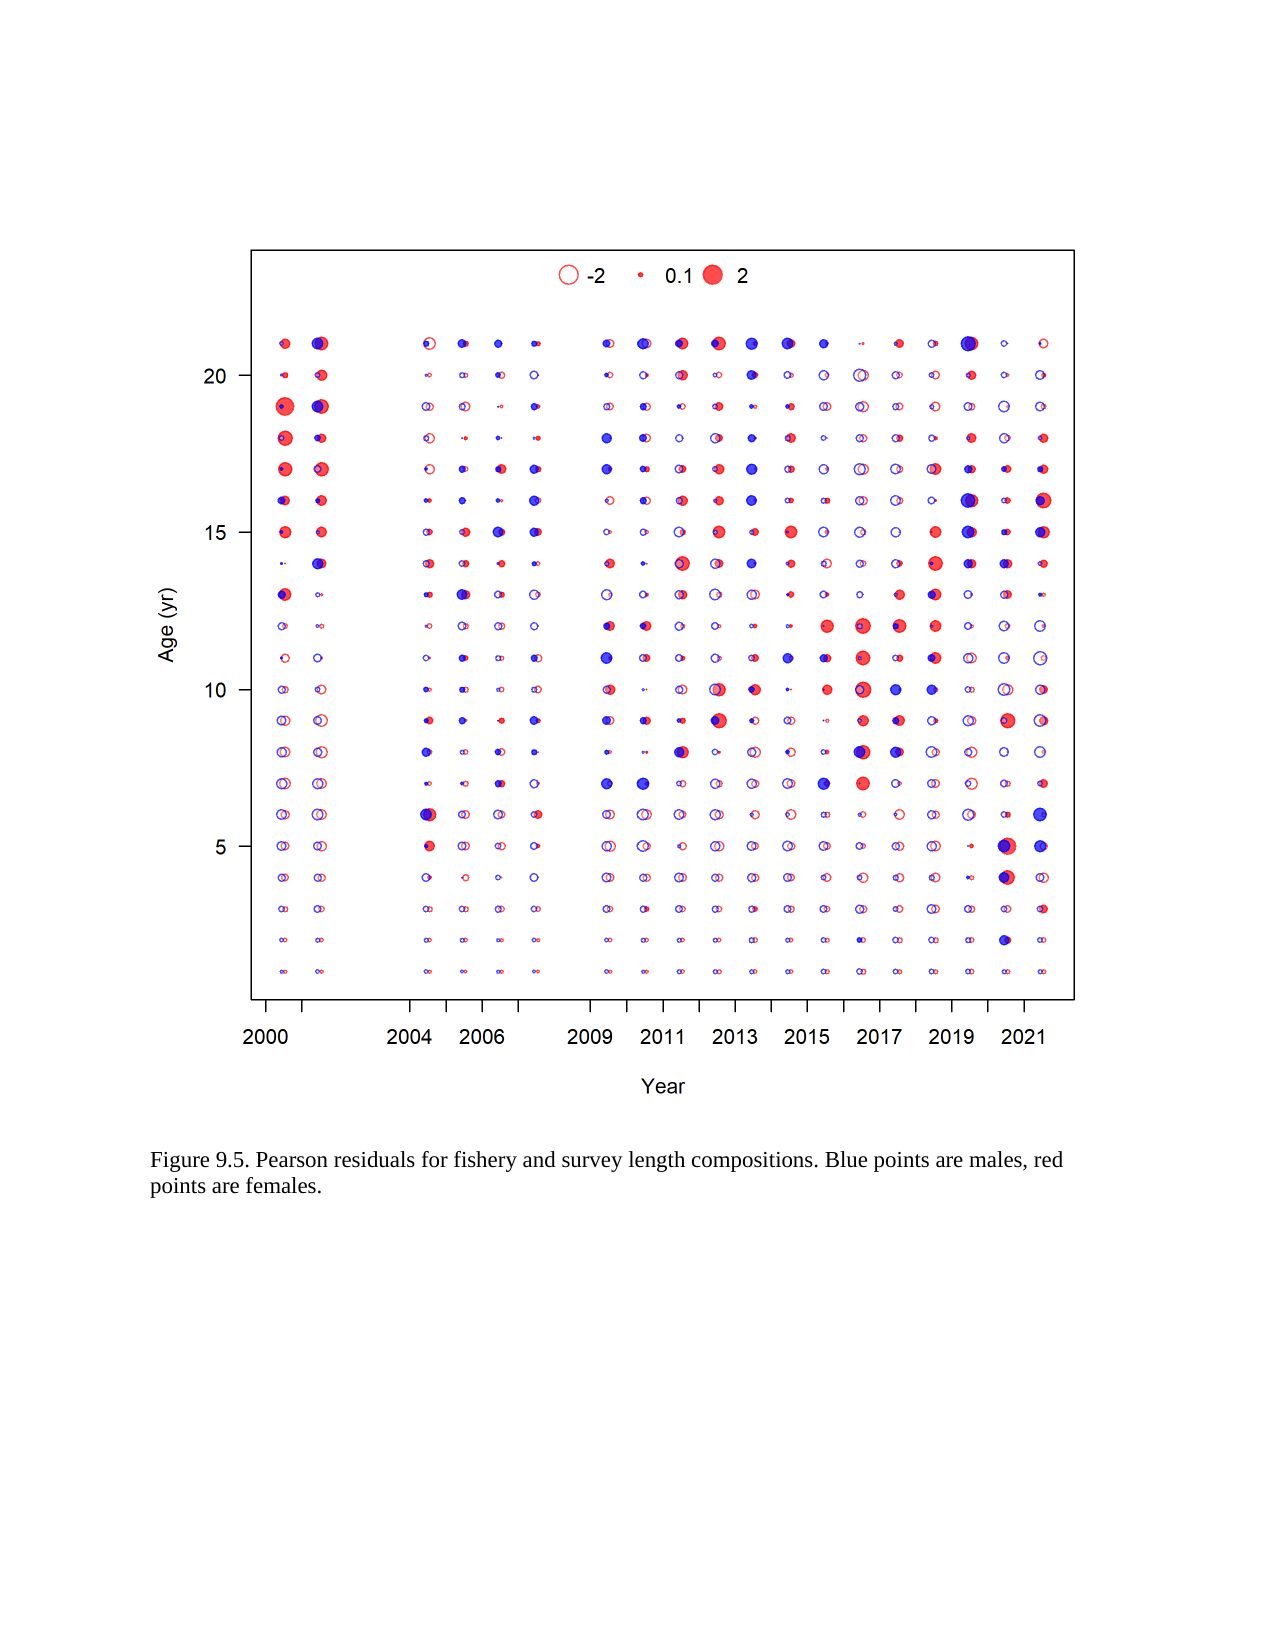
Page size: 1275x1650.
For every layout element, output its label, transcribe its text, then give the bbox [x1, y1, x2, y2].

text Figure 9.5. Pearson residuals for fishery and survey length compositions. Blue points are males, red points are females. [150, 1146, 1125, 1198]
picture [150, 150, 1125, 1125]
